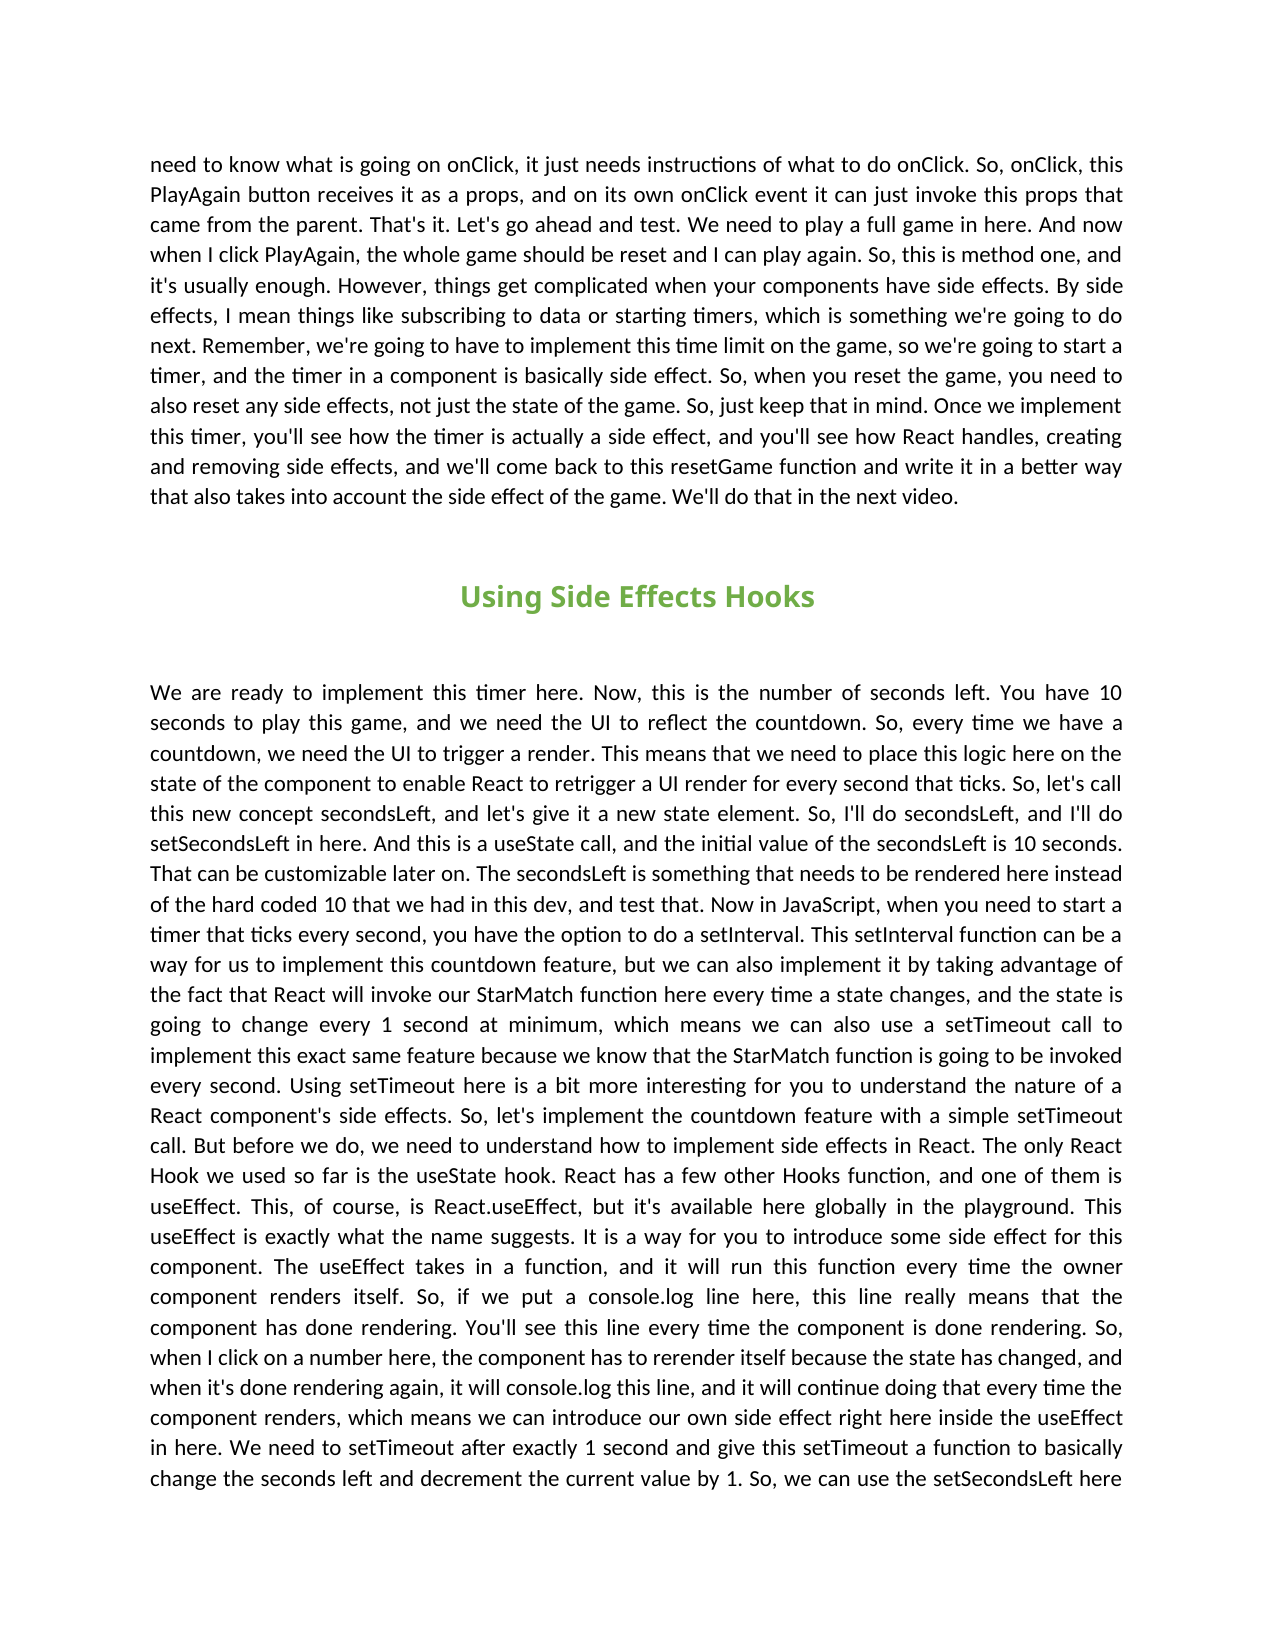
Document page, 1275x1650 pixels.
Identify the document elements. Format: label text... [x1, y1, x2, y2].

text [150, 678, 1125, 1492]
subtitle Using Side Effects Hooks [150, 576, 1125, 616]
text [150, 150, 1125, 510]
